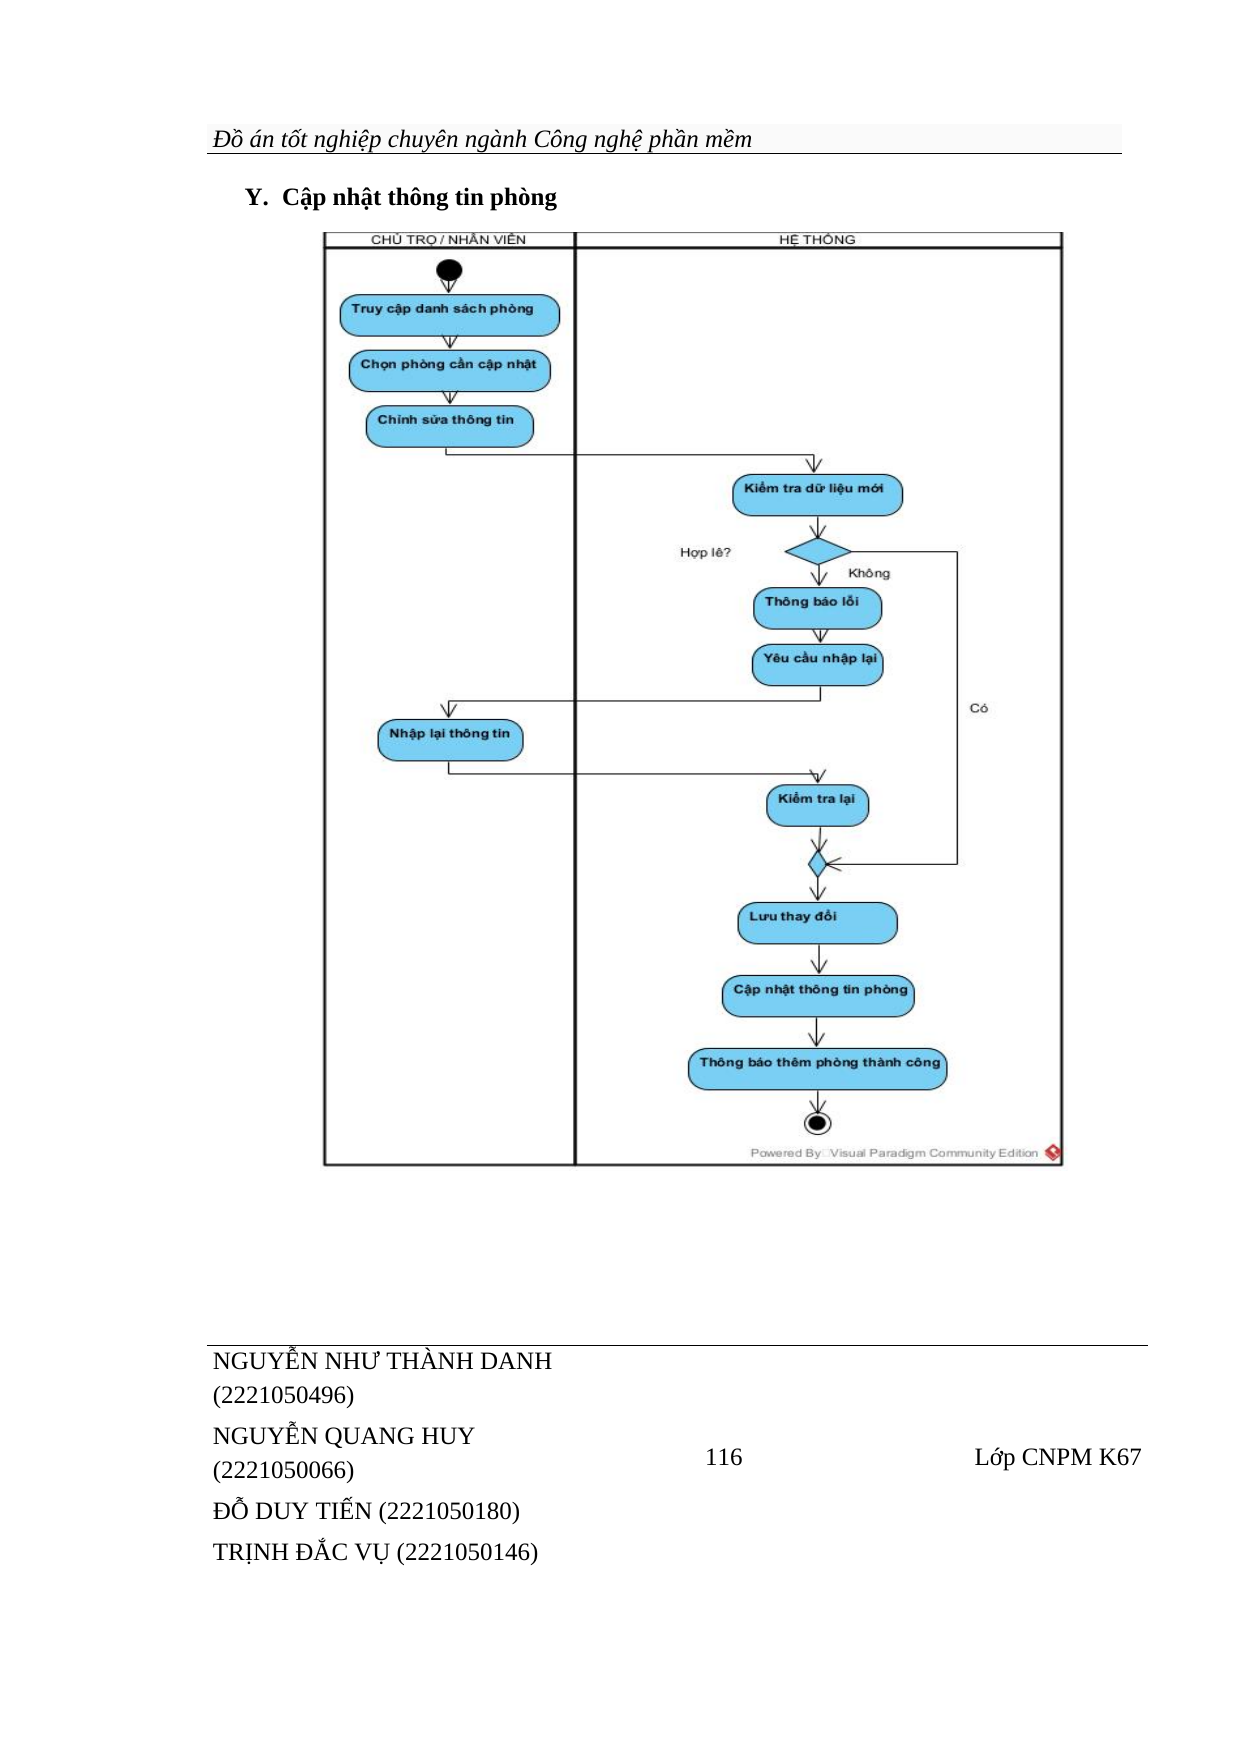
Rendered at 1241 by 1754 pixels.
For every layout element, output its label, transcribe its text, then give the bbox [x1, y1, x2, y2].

picture [319, 232, 1069, 1171]
subtitle Cập nhật thông tin phòng [244, 182, 1122, 211]
